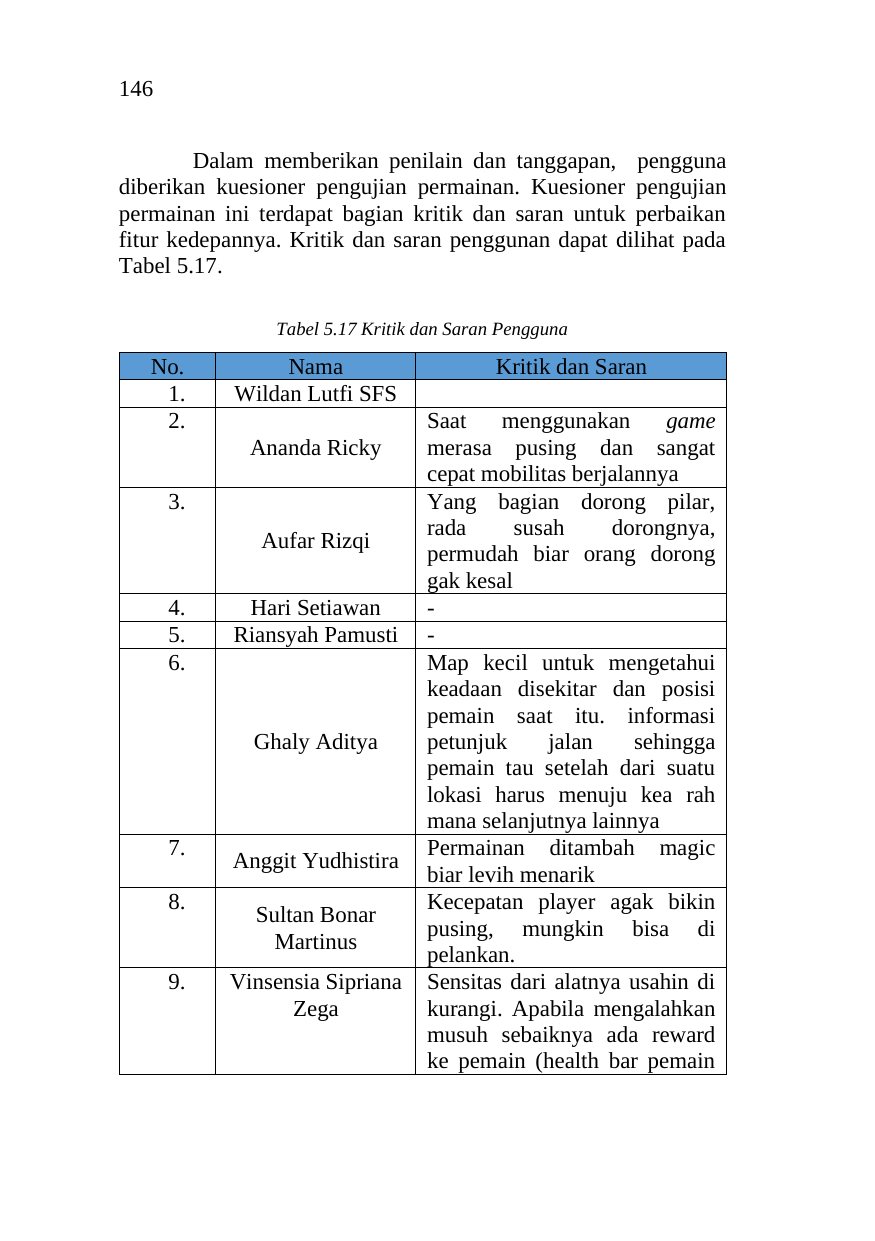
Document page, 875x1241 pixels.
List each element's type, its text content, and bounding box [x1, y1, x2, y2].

table_header Nama [216, 353, 415, 379]
table_cell Permainan ditambah magic biar levih menarik [416, 835, 726, 887]
table_cell Ananda Ricky [216, 408, 415, 487]
table_cell Sensitas dari alatnya usahin di kurangi. Apabila mengalahkan musuh sebaiknya ada reward ke pemain (health bar pemain bertambah 10 point) [416, 968, 726, 1074]
table_cell Saat menggunakan game merasa pusing dan sangat cepat mobilitas berjalannya [416, 408, 726, 487]
table_cell - [416, 622, 726, 648]
table_cell Anggit Yudhistira [216, 835, 415, 887]
table_cell [120, 594, 215, 621]
table_cell Vinsensia Sipriana Zega [216, 968, 415, 1074]
table_cell [120, 408, 215, 487]
table_cell Yang bagian dorong pilar, rada susah dorongnya, permudah biar orang dorong gak kesal [416, 488, 726, 593]
table_cell [120, 622, 215, 648]
table_cell Aufar Rizqi [216, 488, 415, 593]
table_cell [416, 380, 726, 407]
table_cell [120, 488, 215, 593]
table_cell Hari Setiawan [216, 594, 415, 621]
table_cell [120, 968, 215, 1074]
table_cell Kecepatan player agak bikin pusing, mungkin bisa di pelankan. [416, 888, 726, 967]
table_header Kritik dan Saran [416, 353, 726, 379]
table_header No. [120, 353, 215, 379]
table_cell [120, 649, 215, 833]
table_cell Wildan Lutfi SFS [216, 380, 415, 407]
table_cell [120, 888, 215, 967]
table_cell [120, 380, 215, 407]
table_cell Sultan Bonar Martinus [216, 888, 415, 967]
table_cell - [416, 594, 726, 621]
table_cell Riansyah Pamusti [216, 622, 415, 648]
table_cell Ghaly Aditya [216, 649, 415, 833]
table_cell [120, 835, 215, 887]
table_cell Map kecil untuk mengetahui keadaan disekitar dan posisi pemain saat itu. informasi petunjuk jalan sehingga pemain tau setelah dari suatu lokasi harus menuju kea rah mana selanjutnya lainnya [416, 649, 726, 833]
